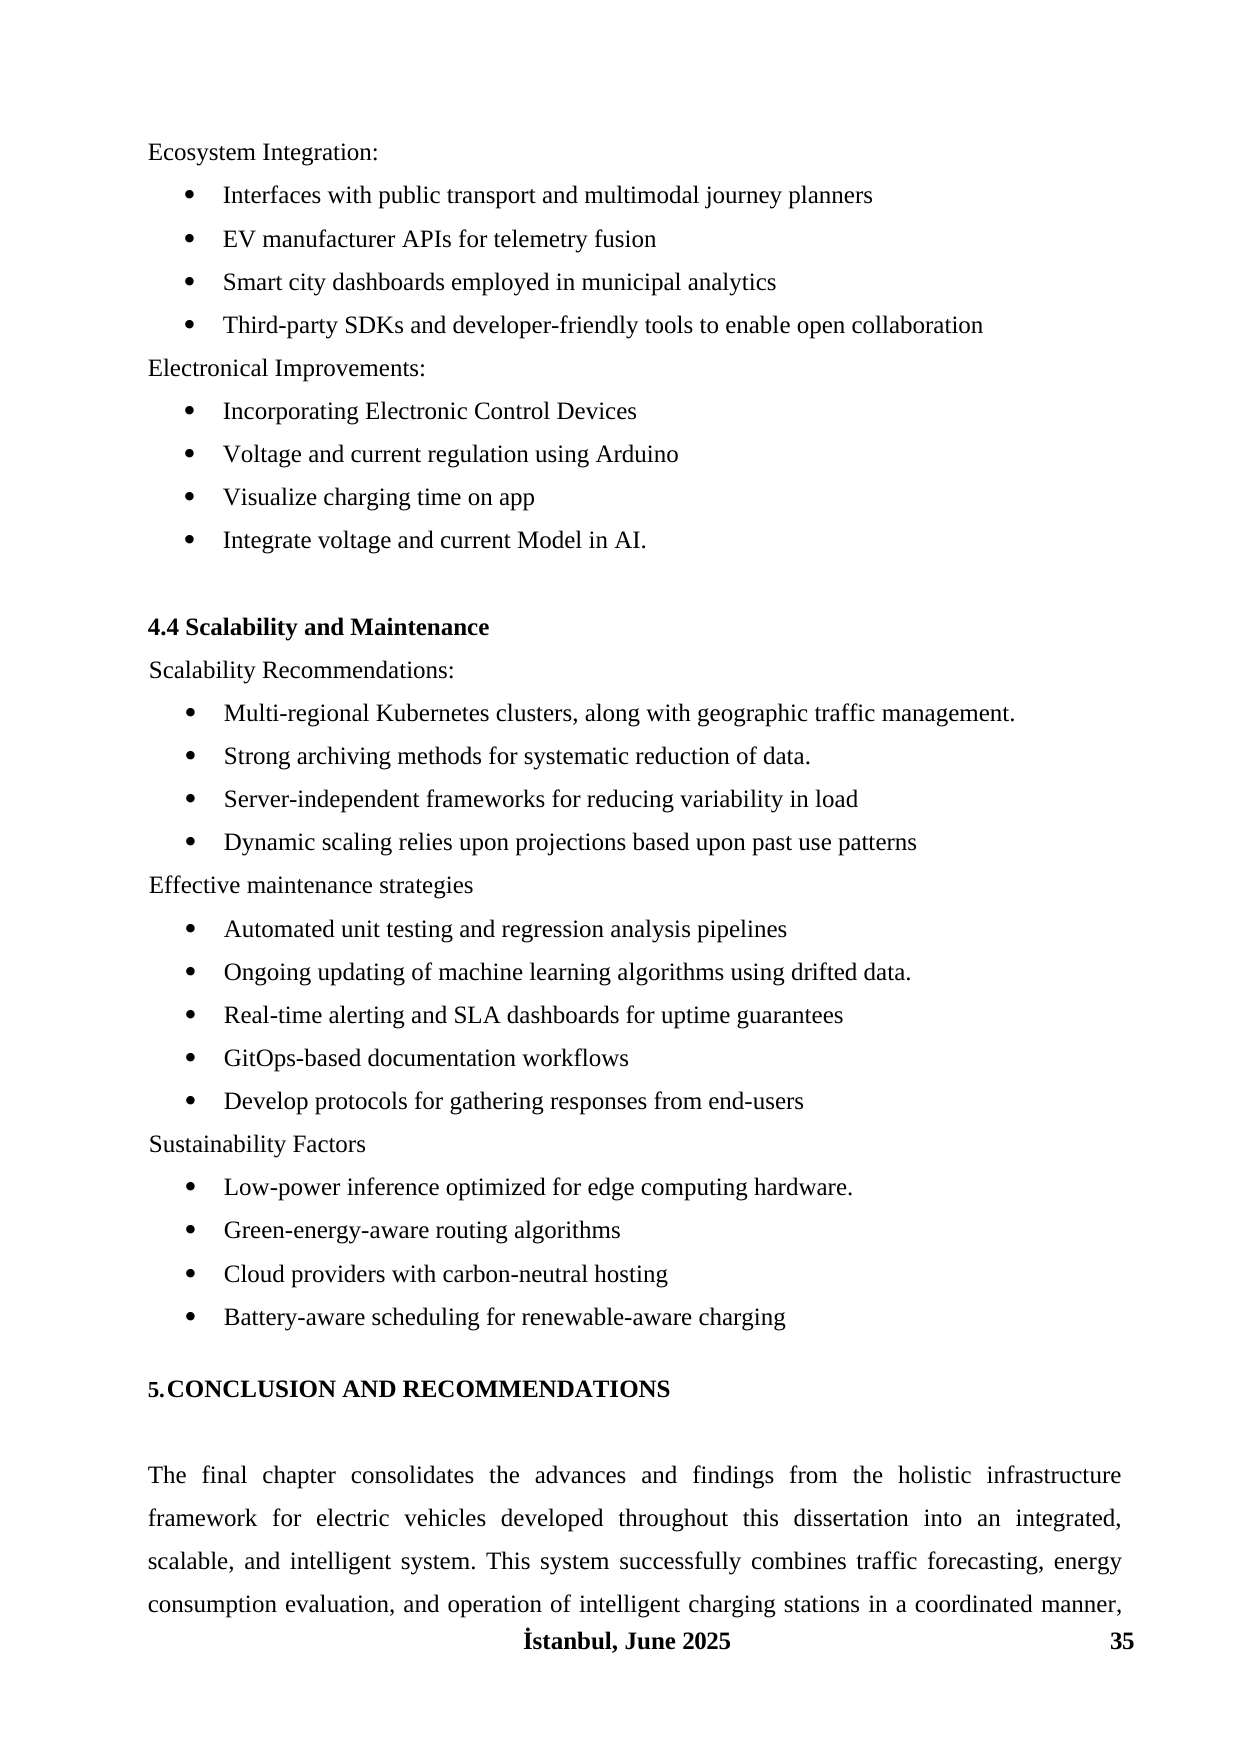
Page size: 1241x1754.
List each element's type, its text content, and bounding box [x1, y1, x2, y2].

list Multi-regional Kubernetes clusters, along with geographic traffic management. [186, 698, 1123, 727]
list Develop protocols for gathering responses from end-users [186, 1086, 1123, 1115]
list Integrate voltage and current Model in AI. [185, 526, 1123, 554]
list Automated unit testing and regression analysis pipelines [186, 914, 1123, 942]
list Third-party SDKs and developer-friendly tools to enable open collaboration [185, 310, 1123, 339]
text Sustainability Factors [149, 1129, 1123, 1158]
list Ongoing updating of machine learning algorithms using drifted data. [186, 957, 1123, 986]
list Strong archiving methods for systematic reduction of data. [186, 741, 1123, 770]
list Server-independent frameworks for reducing variability in load [186, 784, 1123, 813]
list Interfaces with public transport and multimodal journey planners [185, 181, 1123, 209]
text Scalability Recommendations: [149, 655, 1123, 684]
subtitle Scalability and Maintenance [148, 612, 1123, 641]
list GitOps-based documentation workflows [186, 1043, 1123, 1072]
list Visualize charging time on app [185, 482, 1123, 511]
text Effective maintenance strategies [149, 871, 1123, 899]
list Green-energy-aware routing algorithms [186, 1216, 1123, 1244]
list Battery-aware scheduling for renewable-aware charging [186, 1302, 1123, 1331]
list Low-power inference optimized for edge computing hardware. [186, 1172, 1123, 1201]
list Real-time alerting and SLA dashboards for uptime guarantees [186, 1000, 1123, 1029]
list EV manufacturer APIs for telemetry fusion [185, 224, 1123, 252]
list Smart city dashboards employed in municipal analytics [185, 267, 1123, 296]
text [148, 1460, 1123, 1618]
text Ecosystem Integration: [148, 137, 1123, 166]
list Dynamic scaling relies upon projections based upon past use patterns [186, 827, 1123, 856]
list Cloud providers with carbon-neutral hosting [186, 1259, 1123, 1287]
list Voltage and current regulation using Arduino [185, 439, 1123, 468]
list Incorporating Electronic Control Devices [185, 396, 1123, 425]
subtitle CONCLUSION AND RECOMMENDATIONS [148, 1374, 1123, 1446]
text Electronical Improvements: [148, 353, 1123, 382]
